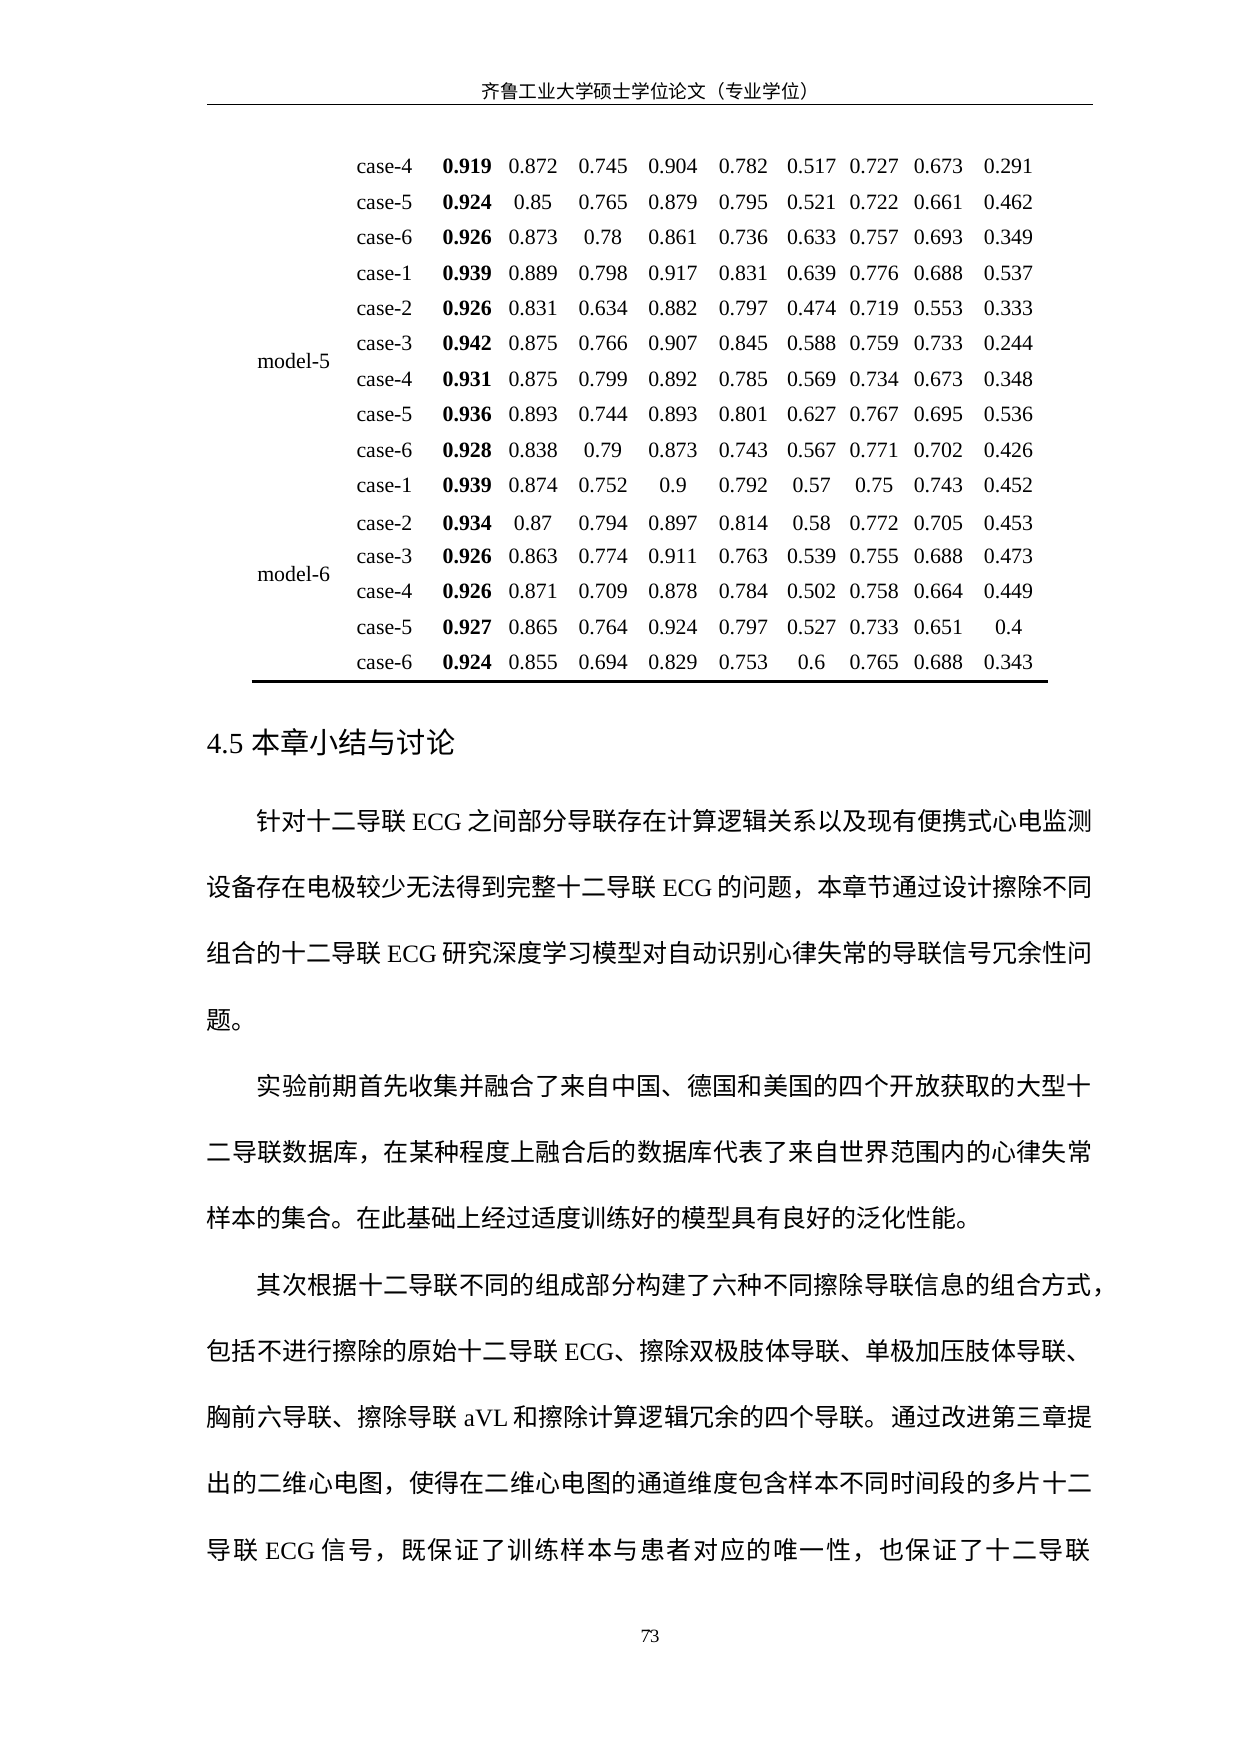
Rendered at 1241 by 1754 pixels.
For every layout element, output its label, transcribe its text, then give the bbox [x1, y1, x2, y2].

table_cell 0.694 [565, 644, 641, 679]
table_cell 0.349 [969, 219, 1048, 254]
table_cell case-4 [335, 573, 433, 609]
table_cell 0.664 [907, 573, 969, 609]
table_cell 0.539 [782, 538, 841, 573]
table_cell 0.462 [969, 184, 1048, 219]
table_cell 0.474 [782, 290, 841, 325]
table_cell 0.752 [565, 467, 641, 502]
table_cell 0.797 [705, 609, 782, 644]
table_cell 0.743 [705, 432, 782, 467]
table_cell 0.693 [907, 219, 969, 254]
table_cell 0.919 [433, 148, 501, 184]
table_cell 0.688 [907, 538, 969, 573]
table_cell 0.521 [782, 184, 841, 219]
text 4.5 本章小结与讨论 [207, 708, 1093, 774]
table_cell model-5 [252, 255, 335, 467]
table_cell 0.9 [641, 467, 704, 502]
table_cell 0.801 [705, 396, 782, 432]
table_cell 0.734 [841, 361, 907, 396]
table_cell 0.882 [641, 290, 704, 325]
table_cell 0.939 [433, 467, 501, 502]
table_cell 0.784 [705, 573, 782, 609]
table_cell case-3 [335, 325, 433, 361]
table_cell 0.889 [501, 255, 565, 290]
table_cell 0.772 [841, 503, 907, 538]
table_cell 0.333 [969, 290, 1048, 325]
table_cell case-4 [335, 361, 433, 396]
table_cell 0.767 [841, 396, 907, 432]
table_cell 0.588 [782, 325, 841, 361]
table_cell 0.87 [501, 503, 565, 538]
table_cell 0.874 [501, 467, 565, 502]
table_cell 0.838 [501, 432, 565, 467]
table_cell 0.926 [433, 219, 501, 254]
table_cell 0.639 [782, 255, 841, 290]
table_cell 0.244 [969, 325, 1048, 361]
table_cell 0.936 [433, 396, 501, 432]
table_cell 0.343 [969, 644, 1048, 679]
table_cell 0.537 [969, 255, 1048, 290]
table_cell 0.651 [907, 609, 969, 644]
table_cell 0.924 [433, 184, 501, 219]
table_cell case-5 [335, 396, 433, 432]
table_cell 0.911 [641, 538, 704, 573]
table_cell 0.928 [433, 432, 501, 467]
table_cell 0.661 [907, 184, 969, 219]
table_cell model-6 [252, 467, 335, 679]
table_cell 0.875 [501, 325, 565, 361]
table_cell 0.771 [841, 432, 907, 467]
table_cell 0.453 [969, 503, 1048, 538]
table_cell 0.348 [969, 361, 1048, 396]
table_cell 0.58 [782, 503, 841, 538]
table_cell 0.872 [501, 148, 565, 184]
table_cell 0.673 [907, 361, 969, 396]
table_cell case-6 [335, 644, 433, 679]
table_cell 0.6 [782, 644, 841, 679]
table_cell 0.926 [433, 573, 501, 609]
table_cell 0.907 [641, 325, 704, 361]
table_cell case-1 [335, 255, 433, 290]
table_cell 0.553 [907, 290, 969, 325]
table_cell 0.924 [641, 609, 704, 644]
table_cell 0.688 [907, 255, 969, 290]
table_cell 0.517 [782, 148, 841, 184]
table_cell 0.764 [565, 609, 641, 644]
table_cell 0.758 [841, 573, 907, 609]
table_cell case-6 [335, 219, 433, 254]
table_cell case-5 [335, 609, 433, 644]
table_cell 0.934 [433, 503, 501, 538]
table_cell 0.567 [782, 432, 841, 467]
table_cell 0.291 [969, 148, 1048, 184]
table_cell 0.865 [501, 609, 565, 644]
text 实验前期首先收集并融合了来自中国、德国和美国的四个开放获取的大型十二导联数据库，在某种程度上融合后的数据库代表了来自世界范围内的心律失常样本的集合。在此基础上经过适度训练好的模型具有良好的泛化性能。 [207, 1051, 1093, 1250]
table_cell 0.78 [565, 219, 641, 254]
table_cell 0.757 [841, 219, 907, 254]
table_cell 0.879 [641, 184, 704, 219]
table_cell 0.75 [841, 467, 907, 502]
table_cell 0.799 [565, 361, 641, 396]
table_cell 0.765 [841, 644, 907, 679]
table_cell 0.875 [501, 361, 565, 396]
table_cell 0.733 [907, 325, 969, 361]
table_cell 0.892 [641, 361, 704, 396]
table_cell 0.744 [565, 396, 641, 432]
table_cell 0.798 [565, 255, 641, 290]
table_cell 0.863 [501, 538, 565, 573]
table_cell 0.845 [705, 325, 782, 361]
table_cell 0.736 [705, 219, 782, 254]
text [207, 1250, 1093, 1581]
table_cell 0.449 [969, 573, 1048, 609]
table_cell 0.527 [782, 609, 841, 644]
table_cell 0.893 [501, 396, 565, 432]
table_cell case-3 [335, 538, 433, 573]
table_cell 0.829 [641, 644, 704, 679]
table_cell 0.536 [969, 396, 1048, 432]
table_cell 0.855 [501, 644, 565, 679]
table_cell 0.926 [433, 290, 501, 325]
table_cell 0.795 [705, 184, 782, 219]
table_cell 0.745 [565, 148, 641, 184]
table_cell 0.942 [433, 325, 501, 361]
table_cell 0.927 [433, 609, 501, 644]
table_cell case-6 [335, 432, 433, 467]
table_cell case-4 [335, 148, 433, 184]
table_cell 0.917 [641, 255, 704, 290]
table_cell 0.782 [705, 148, 782, 184]
table_cell 0.831 [501, 290, 565, 325]
table_cell 0.733 [841, 609, 907, 644]
table_cell 0.4 [969, 609, 1048, 644]
table_cell 0.695 [907, 396, 969, 432]
table_cell 0.57 [782, 467, 841, 502]
table_cell 0.792 [705, 467, 782, 502]
table_cell 0.831 [705, 255, 782, 290]
table_cell 0.569 [782, 361, 841, 396]
table_cell 0.753 [705, 644, 782, 679]
table_cell 0.893 [641, 396, 704, 432]
table_cell 0.776 [841, 255, 907, 290]
text 针对十二导联ECG之间部分导联存在计算逻辑关系以及现有便携式心电监测设备存在电极较少无法得到完整十二导联ECG的问题，本章节通过设计擦除不同组合的十二导联ECG研究深度学习模型对自动识别心律失常的导联信号冗余性问题。 [207, 786, 1093, 1051]
table_cell 0.634 [565, 290, 641, 325]
table_cell 0.502 [782, 573, 841, 609]
table_cell 0.727 [841, 148, 907, 184]
table_cell 0.873 [641, 432, 704, 467]
table_cell case-5 [335, 184, 433, 219]
table_cell 0.904 [641, 148, 704, 184]
table_cell 0.85 [501, 184, 565, 219]
table_cell 0.755 [841, 538, 907, 573]
table_cell 0.766 [565, 325, 641, 361]
table_cell 0.688 [907, 644, 969, 679]
table_cell 0.702 [907, 432, 969, 467]
table_cell 0.452 [969, 467, 1048, 502]
table_cell case-1 [335, 467, 433, 502]
table_cell 0.765 [565, 184, 641, 219]
table_cell 0.759 [841, 325, 907, 361]
table_cell 0.763 [705, 538, 782, 573]
table_cell 0.926 [433, 538, 501, 573]
table_cell 0.871 [501, 573, 565, 609]
table_cell 0.939 [433, 255, 501, 290]
table_cell 0.873 [501, 219, 565, 254]
table_cell 0.743 [907, 467, 969, 502]
table_cell 0.794 [565, 503, 641, 538]
table_cell 0.814 [705, 503, 782, 538]
table_cell 0.861 [641, 219, 704, 254]
table_cell 0.722 [841, 184, 907, 219]
table_cell 0.878 [641, 573, 704, 609]
table_cell case-2 [335, 290, 433, 325]
table_cell 0.709 [565, 573, 641, 609]
table_cell 0.426 [969, 432, 1048, 467]
table_cell 0.719 [841, 290, 907, 325]
table_cell 0.931 [433, 361, 501, 396]
table_cell 0.785 [705, 361, 782, 396]
table_cell 0.473 [969, 538, 1048, 573]
table_cell 0.774 [565, 538, 641, 573]
table_cell 0.673 [907, 148, 969, 184]
table_cell case-2 [335, 503, 433, 538]
table_cell 0.633 [782, 219, 841, 254]
table_cell 0.797 [705, 290, 782, 325]
table_cell 0.897 [641, 503, 704, 538]
table_cell 0.705 [907, 503, 969, 538]
table_cell 0.79 [565, 432, 641, 467]
table_cell 0.627 [782, 396, 841, 432]
table_cell 0.924 [433, 644, 501, 679]
